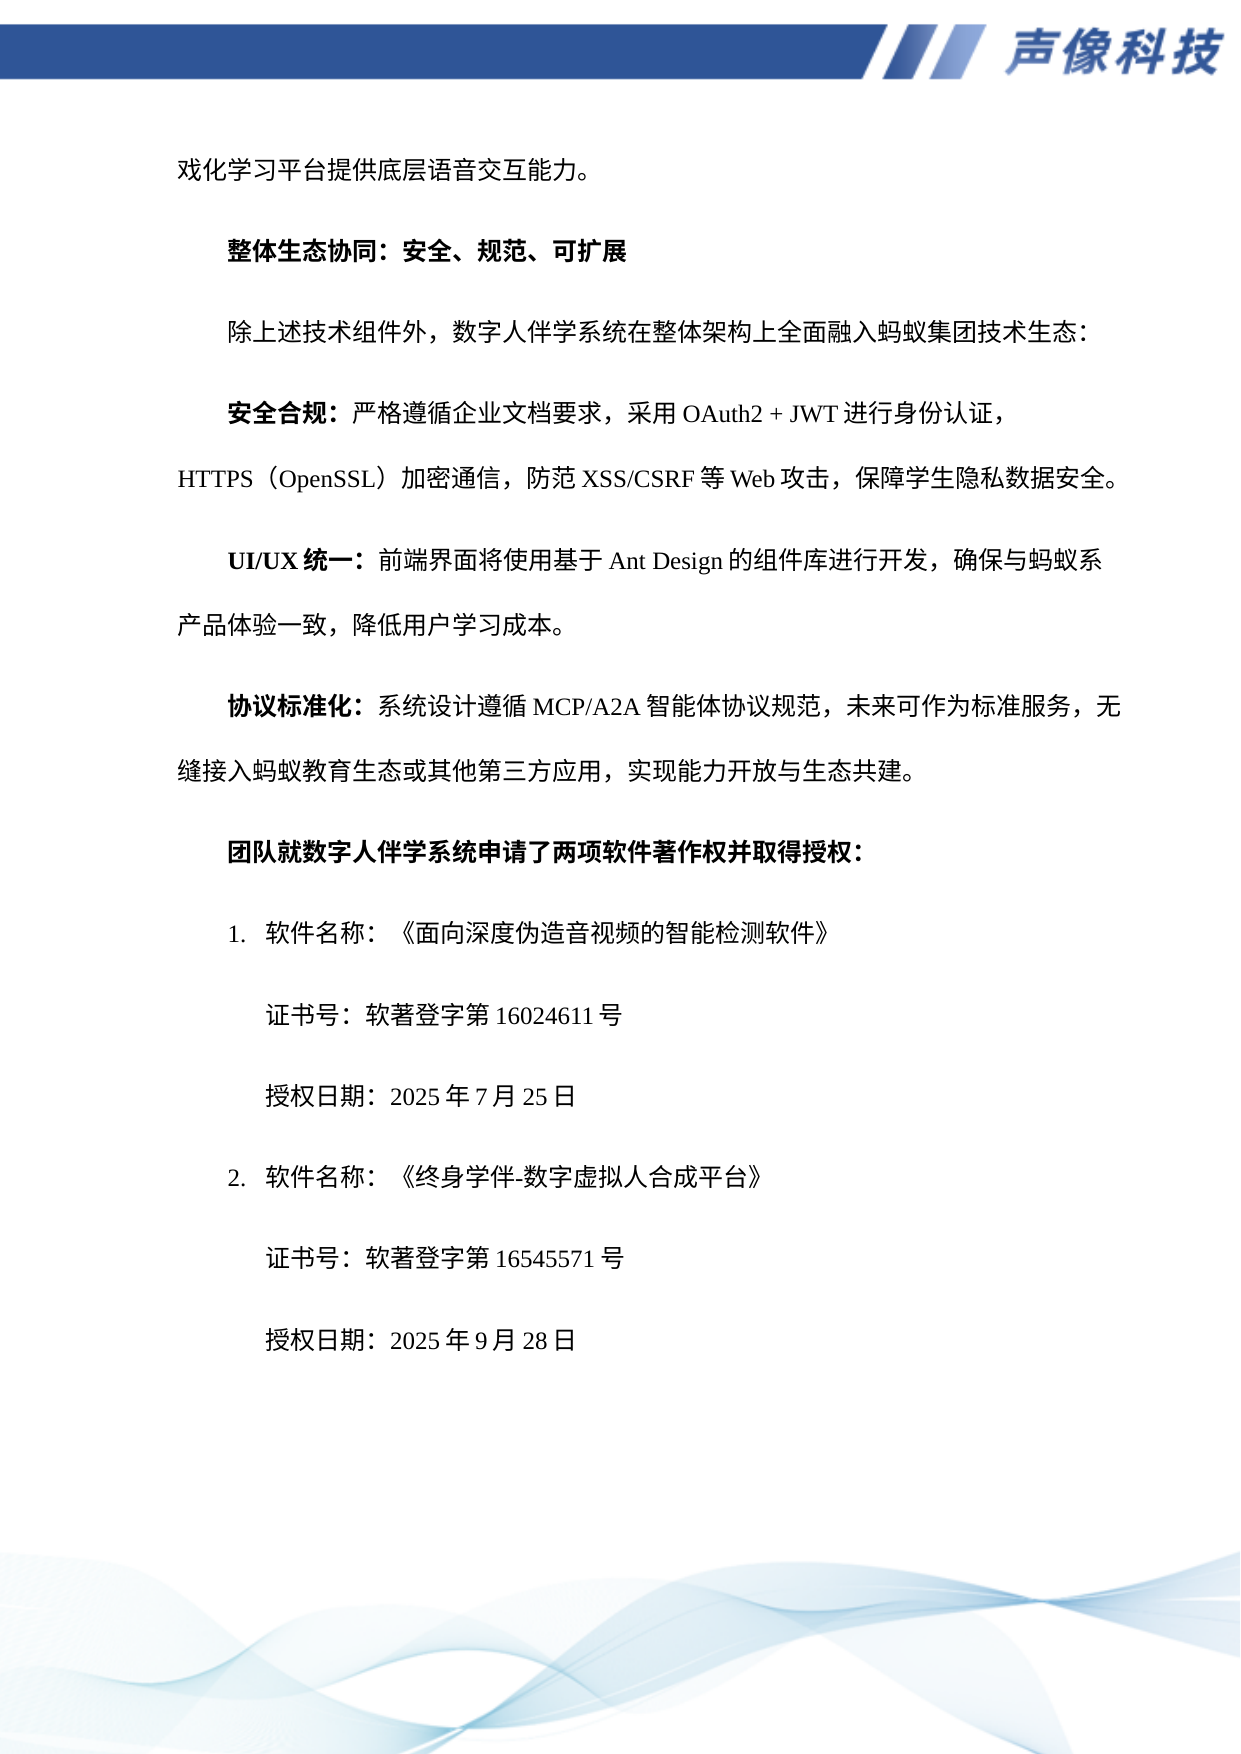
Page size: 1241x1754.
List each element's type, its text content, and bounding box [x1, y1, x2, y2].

text 整体生态协同：安全、规范、可扩展 [177, 217, 1122, 282]
text 证书号：软著登字第16024611号 [227, 981, 1122, 1046]
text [177, 136, 1122, 201]
text 团队就数字人伴学系统申请了两项软件著作权并取得授权： [177, 818, 1122, 883]
text 2. 软件名称：《终身学伴-数字虚拟人合成平台》 [177, 1143, 1122, 1208]
text 协议标准化：系统设计遵循MCP/A2A智能体协议规范，未来可作为标准服务，无缝接入蚂蚁教育生态或其他第三方应用，实现能力开放与生态共建。 [177, 672, 1122, 802]
picture [0, 0, 1241, 1754]
text 授权日期：2025年7月25日 [215, 1062, 1122, 1127]
text 证书号：软著登字第16545571号 [215, 1224, 1122, 1289]
text 1. 软件名称：《面向深度伪造音视频的智能检测软件》 [177, 899, 1122, 964]
text 除上述技术组件外，数字人伴学系统在整体架构上全面融入蚂蚁集团技术生态： [177, 298, 1122, 363]
text UI/UX统一：前端界面将使用基于Ant Design的组件库进行开发，确保与蚂蚁系产品体验一致，降低用户学习成本。 [177, 526, 1122, 656]
text 安全合规：严格遵循企业文档要求，采用OAuth2 + JWT进行身份认证，HTTPS（OpenSSL）加密通信，防范XSS/CSRF等Web攻击，保障学生隐私数据安全。 [177, 379, 1122, 509]
text 授权日期：2025年9月28日 [215, 1306, 1122, 1371]
